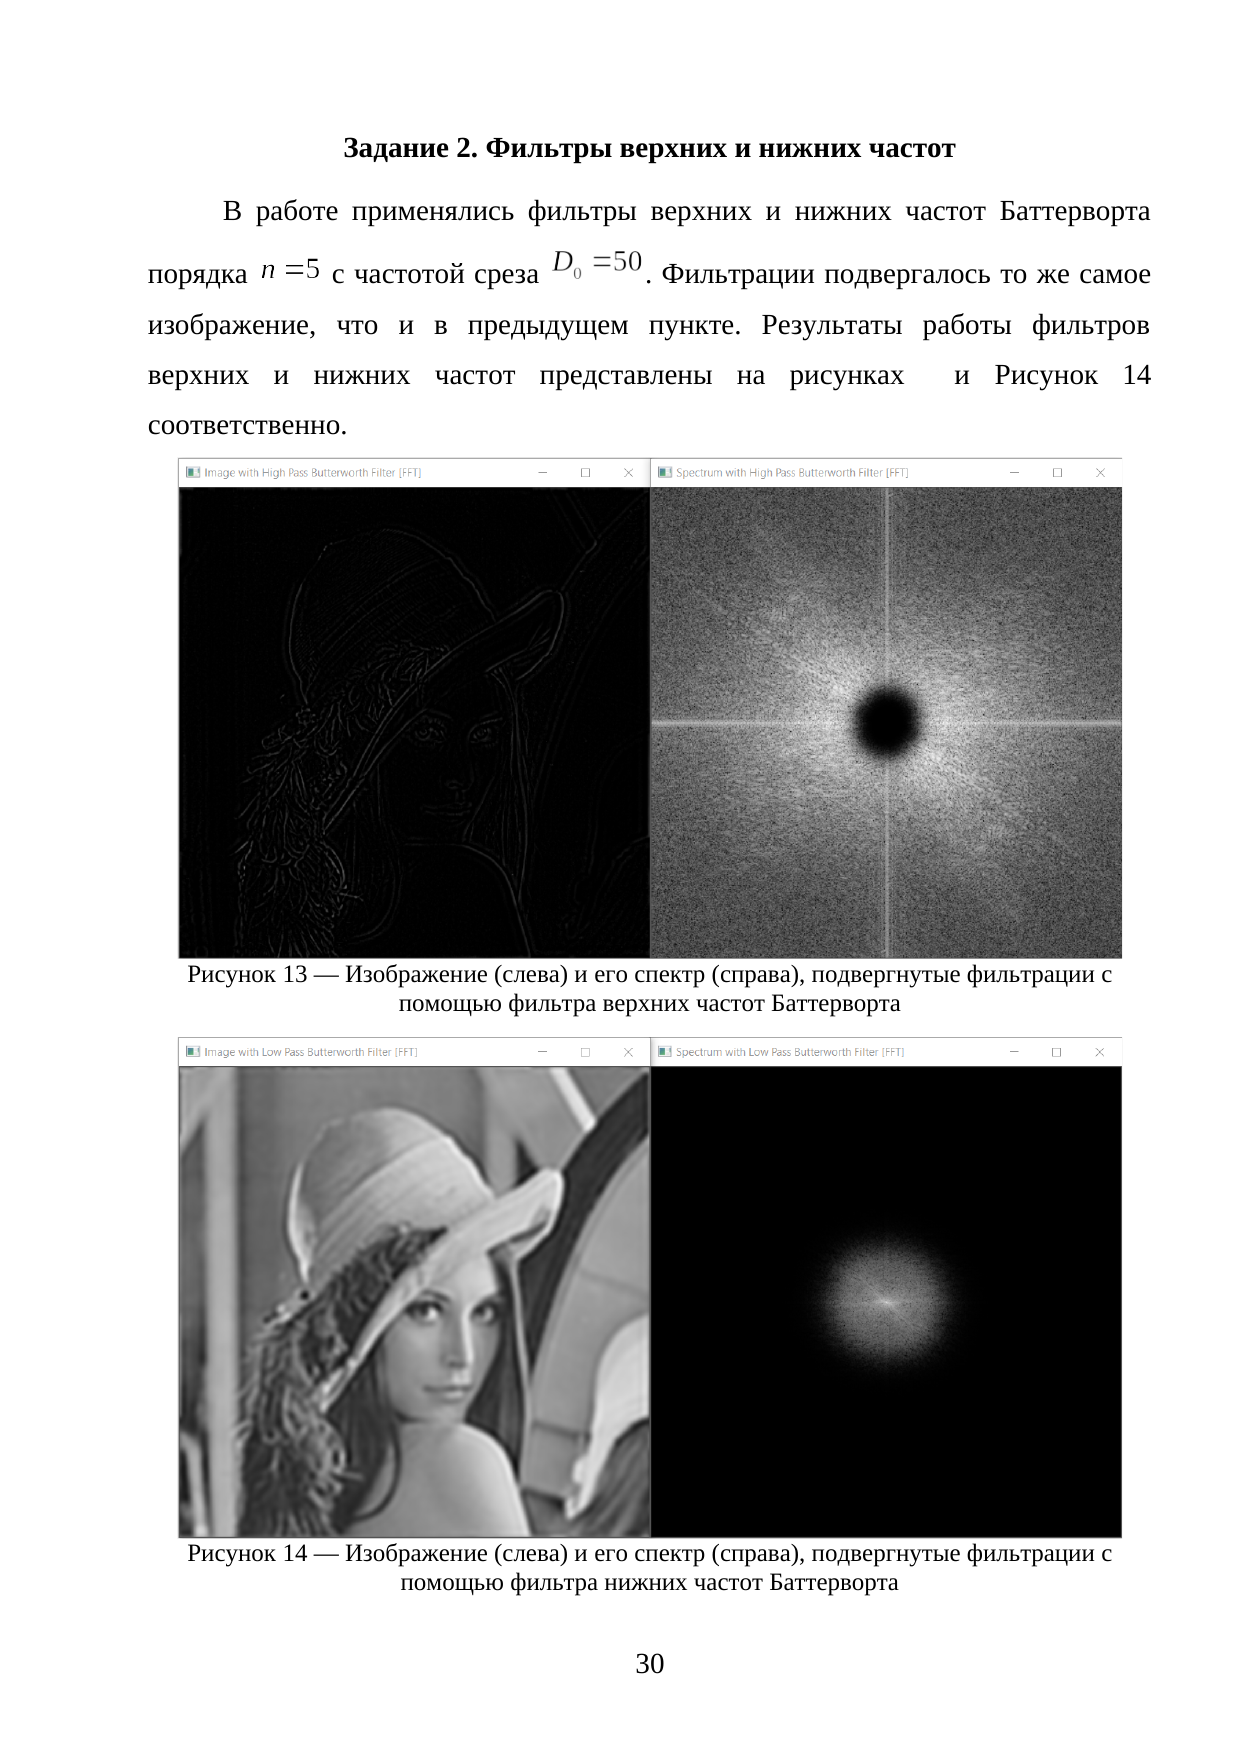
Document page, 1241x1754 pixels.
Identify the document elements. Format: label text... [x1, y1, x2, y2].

subtitle Задание 2. Фильтры верхних и нижних частот [148, 131, 1152, 164]
picture [177, 457, 1123, 959]
picture [177, 1037, 1123, 1539]
text В работе применялись фильтры верхних и нижних частот Баттерворта порядка с частотой среза . Фильтрации подвергалось то же самое изображение, что и в предыдущем пункте. Результаты работы фильтров верхних и нижних частот представлены на рисунках Рисунок 13 и Рисунок 14 соответственно. [148, 193, 1152, 441]
